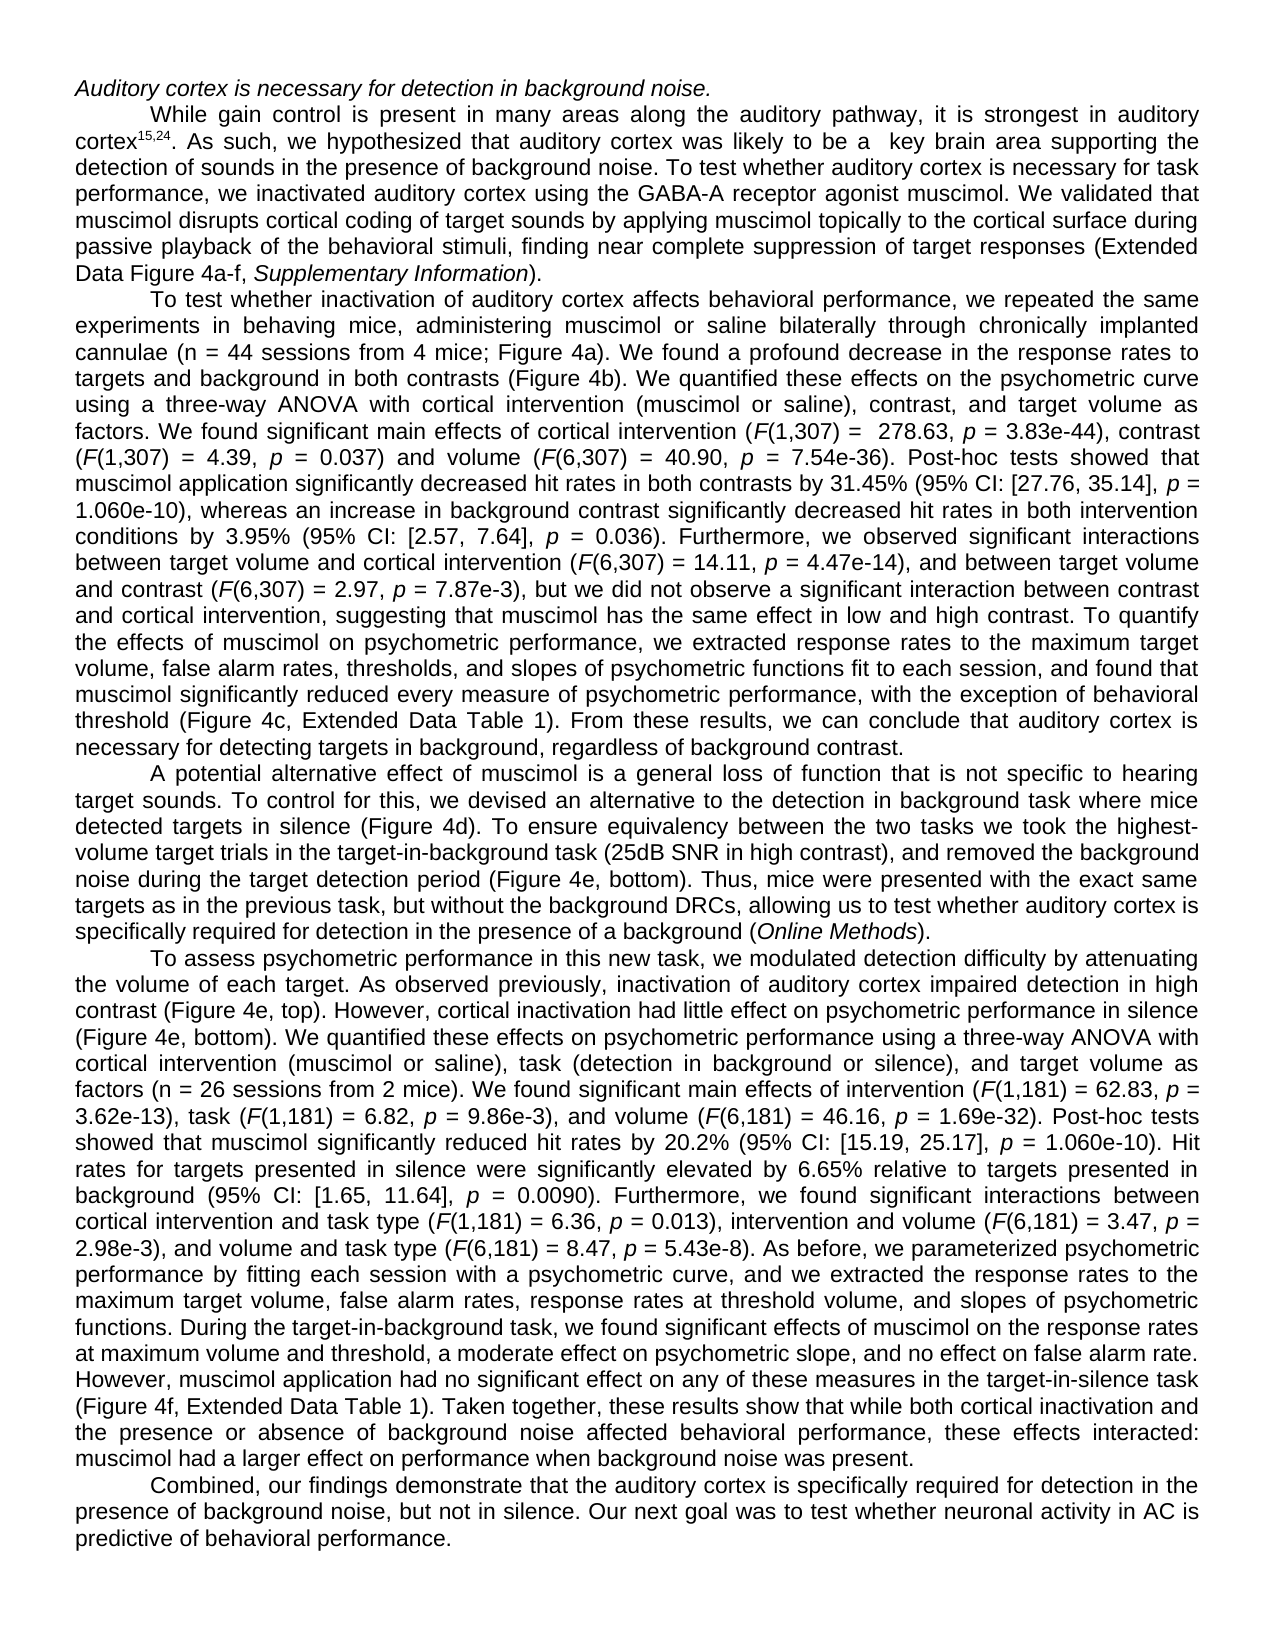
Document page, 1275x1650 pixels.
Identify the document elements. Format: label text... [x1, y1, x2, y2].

text Combined, our findings demonstrate that the auditory cortex is specifically required for detection in the presence of background noise, but not in silence. Our next goal was to test whether neuronal activity in AC is predictive of behavioral performance. [75, 1472, 1200, 1551]
text While gain control is present in many areas along the auditory pathway, it is strongest in auditory cortex15,24. As such, we hypothesized that auditory cortex was likely to be a key brain area supporting the detection of sounds in the presence of background noise. To test whether auditory cortex is necessary for task performance, we inactivated auditory cortex using the GABA-A receptor agonist muscimol. We validated that muscimol disrupts cortical coding of target sounds by applying muscimol topically to the cortical surface during passive playback of the behavioral stimuli, finding near complete suppression of target responses (Extended Data Figure 4a-f, Supplementary Information). [75, 101, 1200, 286]
text To test whether inactivation of auditory cortex affects behavioral performance, we repeated the same experiments in behaving mice, administering muscimol or saline bilaterally through chronically implanted cannulae (n = 44 sessions from 4 mice; Figure 4a). We found a profound decrease in the response rates to targets and background in both contrasts (Figure 4b). We quantified these effects on the psychometric curve using a three-way ANOVA with cortical intervention (muscimol or saline), contrast, and target volume as factors. We found significant main effects of cortical intervention (F(1,307) = 278.63, p = 3.83e-44), contrast (F(1,307) = 4.39, p = 0.037) and volume (F(6,307) = 40.90, p = 7.54e-36). Post-hoc tests showed that muscimol application significantly decreased hit rates in both contrasts by 31.45% (95% CI: [27.76, 35.14], p = 1.060e-10), whereas an increase in background contrast significantly decreased hit rates in both intervention conditions by 3.95% (95% CI: [2.57, 7.64], p = 0.036). Furthermore, we observed significant interactions between target volume and cortical intervention (F(6,307) = 14.11, p = 4.47e-14), and between target volume and contrast (F(6,307) = 2.97, p = 7.87e-3), but we did not observe a significant interaction between contrast and cortical intervention, suggesting that muscimol has the same effect in low and high contrast. To quantify the effects of muscimol on psychometric performance, we extracted response rates to the maximum target volume, false alarm rates, thresholds, and slopes of psychometric functions fit to each session, and found that muscimol significantly reduced every measure of psychometric performance, with the exception of behavioral threshold (Figure 4c, Extended Data Table 1). From these results, we can conclude that auditory cortex is necessary for detecting targets in background, regardless of background contrast. [75, 286, 1200, 760]
text To assess psychometric performance in this new task, we modulated detection difficulty by attenuating the volume of each target. As observed previously, inactivation of auditory cortex impaired detection in high contrast (Figure 4e, top). However, cortical inactivation had little effect on psychometric performance in silence (Figure 4e, bottom). We quantified these effects on psychometric performance using a three-way ANOVA with cortical intervention (muscimol or saline), task (detection in background or silence), and target volume as factors (n = 26 sessions from 2 mice). We found significant main effects of intervention (F(1,181) = 62.83, p = 3.62e-13), task (F(1,181) = 6.82, p = 9.86e-3), and volume (F(6,181) = 46.16, p = 1.69e-32). Post-hoc tests showed that muscimol significantly reduced hit rates by 20.2% (95% CI: [15.19, 25.17], p = 1.060e-10). Hit rates for targets presented in silence were significantly elevated by 6.65% relative to targets presented in background (95% CI: [1.65, 11.64], p = 0.0090). Furthermore, we found significant interactions between cortical intervention and task type (F(1,181) = 6.36, p = 0.013), intervention and volume (F(6,181) = 3.47, p = 2.98e-3), and volume and task type (F(6,181) = 8.47, p = 5.43e-8). As before, we parameterized psychometric performance by fitting each session with a psychometric curve, and we extracted the response rates to the maximum target volume, false alarm rates, response rates at threshold volume, and slopes of psychometric functions. During the target-in-background task, we found significant effects of muscimol on the response rates at maximum volume and threshold, a moderate effect on psychometric slope, and no effect on false alarm rate. However, muscimol application had no significant effect on any of these measures in the target-in-silence task (Figure 4f, Extended Data Table 1). Taken together, these results show that while both cortical inactivation and the presence or absence of background noise affected behavioral performance, these effects interacted: muscimol had a larger effect on performance when background noise was present. [75, 945, 1200, 1472]
text A potential alternative effect of muscimol is a general loss of function that is not specific to hearing target sounds. To control for this, we devised an alternative to the detection in background task where mice detected targets in silence (Figure 4d). To ensure equivalency between the two tasks we took the highest-volume target trials in the target-in-background task (25dB SNR in high contrast), and removed the background noise during the target detection period (Figure 4e, bottom). Thus, mice were presented with the exact same targets as in the previous task, but without the background DRCs, allowing us to test whether auditory cortex is specifically required for detection in the presence of a background (Online Methods). [75, 760, 1200, 945]
text Auditory cortex is necessary for detection in background noise. [75, 75, 1200, 101]
